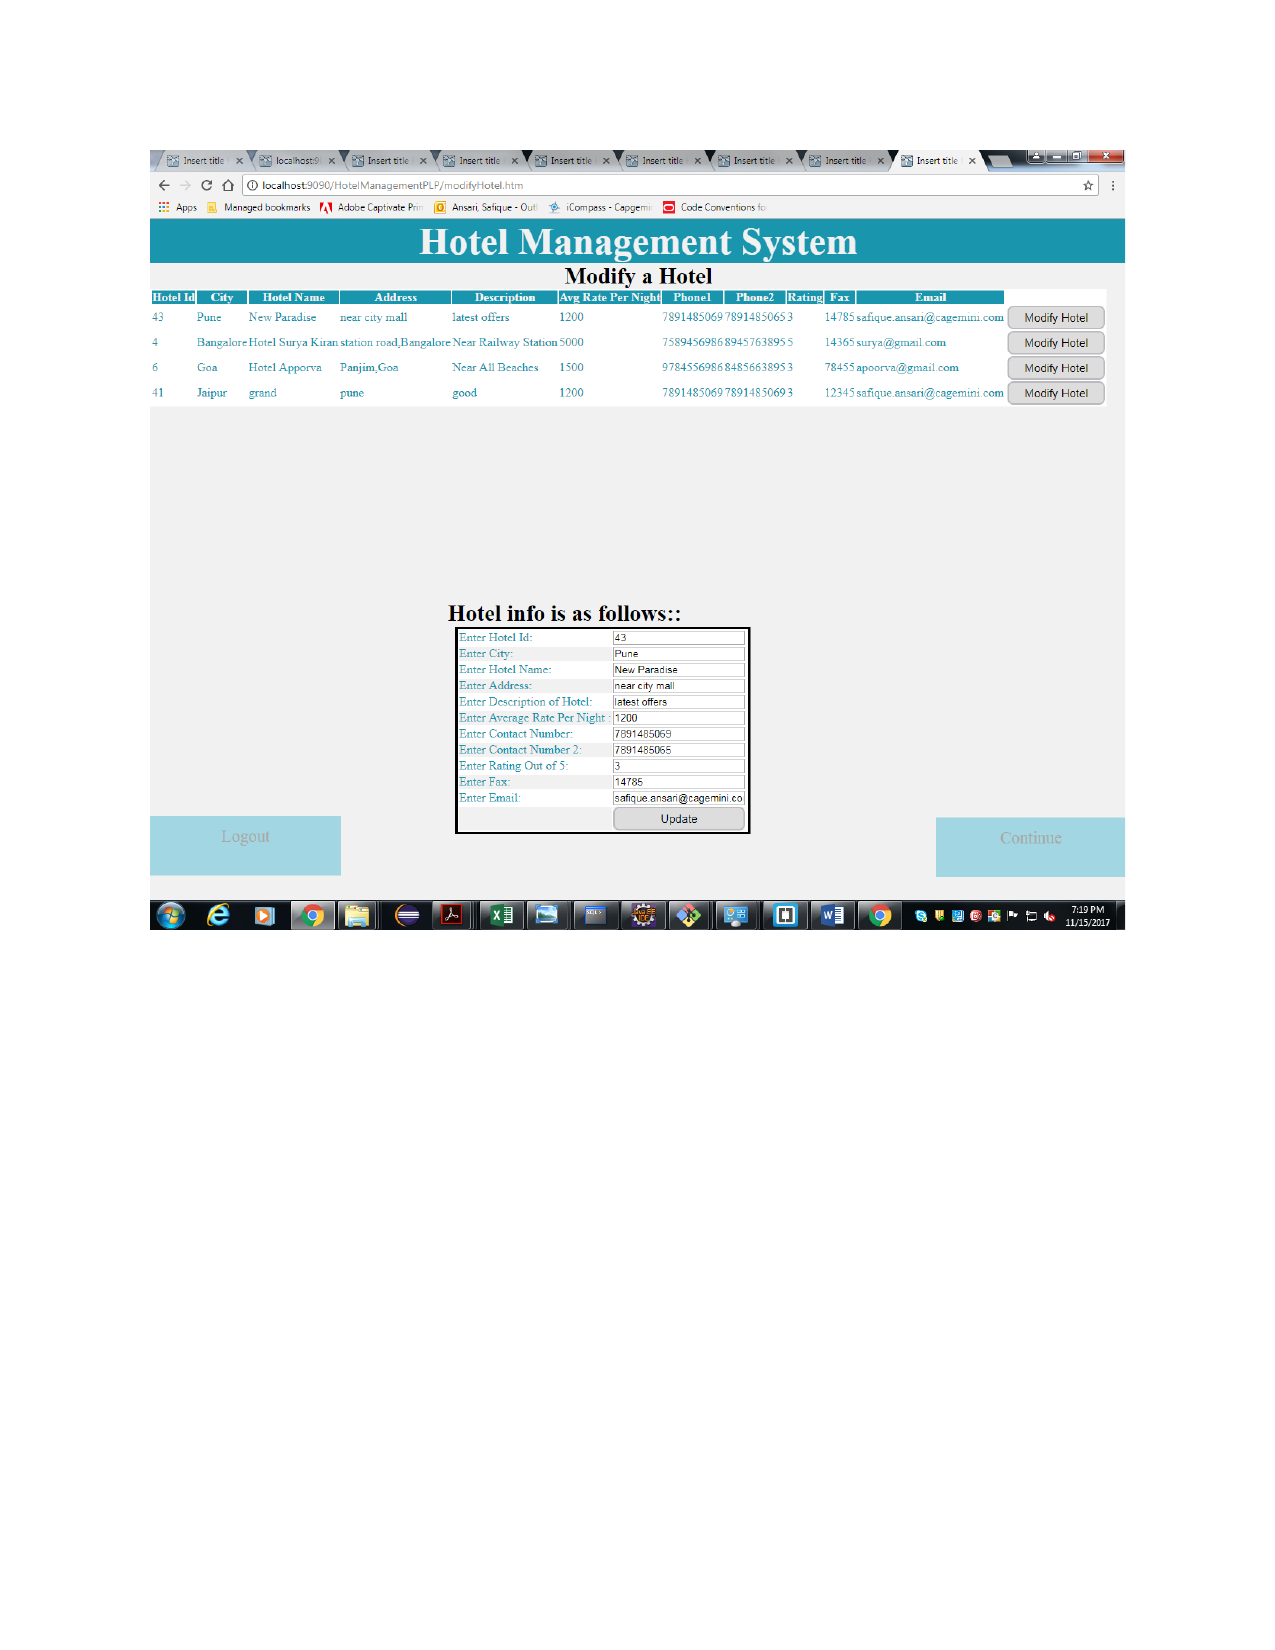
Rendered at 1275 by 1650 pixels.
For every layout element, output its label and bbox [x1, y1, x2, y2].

picture [150, 150, 1125, 930]
